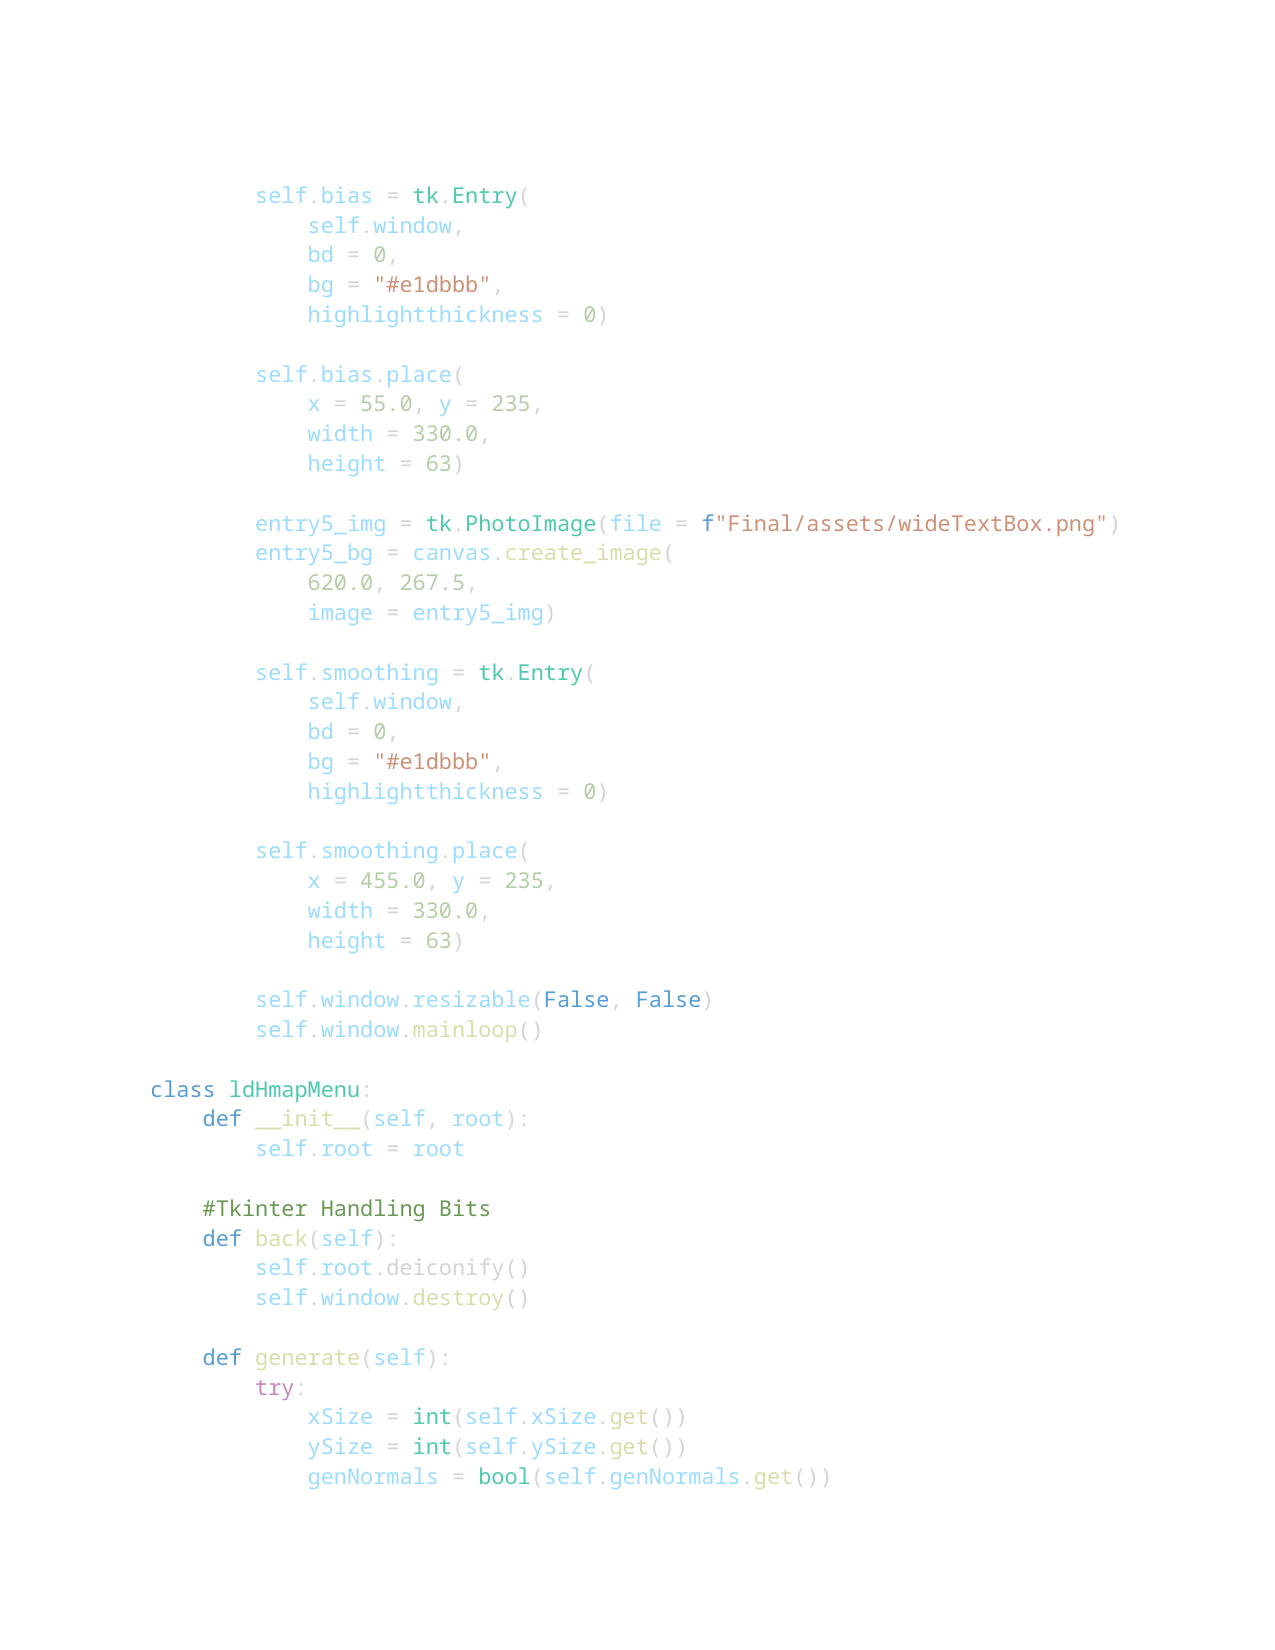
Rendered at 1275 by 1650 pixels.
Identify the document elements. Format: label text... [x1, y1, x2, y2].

text genNormals = bool(self.genNormals.get()) [150, 1461, 1125, 1491]
text self.window, [150, 686, 1125, 716]
text self.root = root [150, 1133, 1125, 1163]
text bd = 0, [150, 239, 1125, 269]
text self.window.mainloop() [150, 1014, 1125, 1044]
text self.bias.place( [150, 358, 1125, 388]
text self.window.resizable(False, False) [150, 984, 1125, 1014]
text highlightthickness = 0) [150, 299, 1125, 329]
text width = 330.0, [150, 895, 1125, 924]
text entry5_img = tk.PhotoImage(file = f"Final/assets/wideTextBox.png") [150, 507, 1125, 537]
text bd = 0, [150, 716, 1125, 746]
text def __init__(self, root): [150, 1103, 1125, 1133]
text height = 63) [150, 448, 1125, 478]
text height = 63) [150, 924, 1125, 954]
text x = 455.0, y = 235, [150, 865, 1125, 895]
text image = entry5_img) [150, 597, 1125, 627]
text width = 330.0, [150, 418, 1125, 448]
text bg = "#e1dbbb", [150, 269, 1125, 299]
text self.root.deiconify() [150, 1252, 1125, 1282]
text self.smoothing = tk.Entry( [150, 656, 1125, 686]
text xSize = int(self.xSize.get()) [150, 1401, 1125, 1431]
text class ldHmapMenu: [150, 1073, 1125, 1103]
text self.bias = tk.Entry( [150, 180, 1125, 209]
text highlightthickness = 0) [150, 776, 1125, 805]
text x = 55.0, y = 235, [150, 388, 1125, 418]
text def back(self): [150, 1222, 1125, 1252]
text self.smoothing.place( [150, 835, 1125, 865]
text ySize = int(self.ySize.get()) [150, 1431, 1125, 1461]
text self.window, [150, 209, 1125, 239]
text entry5_bg = canvas.create_image( [150, 537, 1125, 567]
text 620.0, 267.5, [150, 567, 1125, 597]
text #Tkinter Handling Bits [150, 1193, 1125, 1222]
text bg = "#e1dbbb", [150, 746, 1125, 776]
text self.window.destroy() [150, 1282, 1125, 1312]
text try: [150, 1371, 1125, 1401]
text def generate(self): [150, 1342, 1125, 1371]
